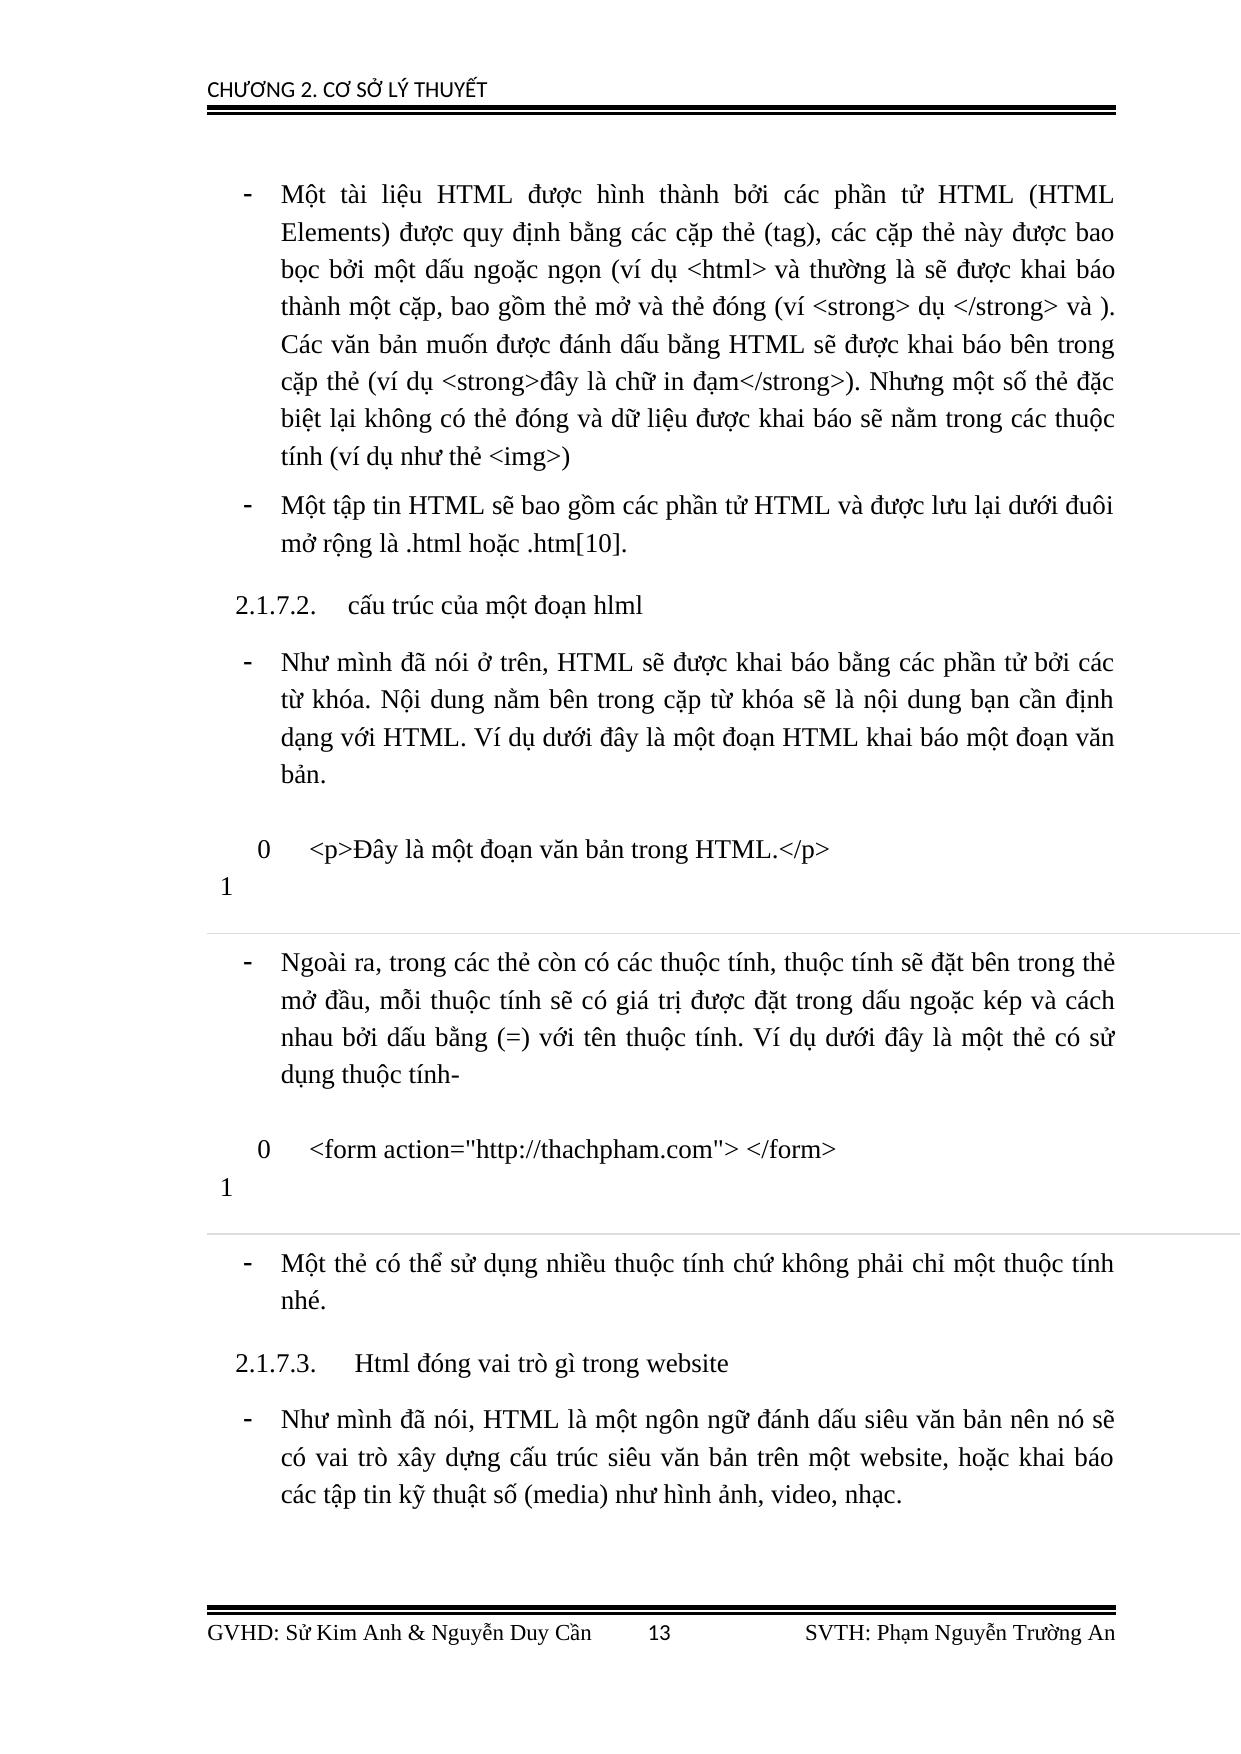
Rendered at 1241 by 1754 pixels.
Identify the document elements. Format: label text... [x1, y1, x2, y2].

list Ngoài ra, trong các thẻ còn có các thuộc tính, thuộc tính sẽ đặt bên trong thẻ mở đầu, mỗi thuộc tính sẽ có giá trị được đặt trong dấu ngoặc kép và cách nhau bởi dấu bằng (=) với tên thuộc tính. Ví dụ dưới đây là một thẻ có sử dụng thuộc tính- [243, 947, 1116, 1090]
text cấu trúc của một đoạn hlml [235, 589, 1117, 620]
text Html đóng vai trò gì trong website [235, 1347, 1117, 1378]
list Như mình đã nói, HTML là một ngôn ngữ đánh dấu siêu văn bản nên nó sẽ có vai trò xây dựng cấu trúc siêu văn bản trên một website, hoặc khai báo các tập tin kỹ thuật số (media) như hình ảnh, video, nhạc. [243, 1404, 1116, 1509]
list Một tài liệu HTML được hình thành bởi các phần tử HTML (HTML Elements) được quy định bằng các cặp thẻ (tag), các cặp thẻ này được bao bọc bởi một dấu ngoặc ngọn (ví dụ <html> và thường là sẽ được khai báo thành một cặp, bao gồm thẻ mở và thẻ đóng (ví <strong> dụ </strong> và ). Các văn bản muốn được đánh dấu bằng HTML sẽ được khai báo bên trong cặp thẻ (ví dụ <strong>đây là chữ in đạm</strong>). Nhưng một số thẻ đặc biệt lại không có thẻ đóng và dữ liệu được khai báo sẽ nằm trong các thuộc tính (ví dụ như thẻ <img>) [243, 178, 1116, 471]
list Một tập tin HTML sẽ bao gồm các phần tử HTML và được lưu lại dưới đuôi mở rộng là .html hoặc .htm[10]. [243, 489, 1116, 558]
list Một thẻ có thể sử dụng nhiều thuộc tính chứ không phải chỉ một thuộc tính nhé. [243, 1247, 1116, 1316]
table_header 01 [207, 808, 296, 932]
table_header 01 [207, 1108, 296, 1233]
table_header <p>Đây là một đoạn văn bản trong HTML.</p> [296, 808, 1240, 932]
table_header <form action="http://thachpham.com"> </form> [296, 1108, 1240, 1233]
list Như mình đã nói ở trên, HTML sẽ được khai báo bằng các phần tử bởi các từ khóa. Nội dung nằm bên trong cặp từ khóa sẽ là nội dung bạn cần định dạng với HTML. Ví dụ dưới đây là một đoạn HTML khai báo một đoạn văn bản. [243, 646, 1116, 789]
